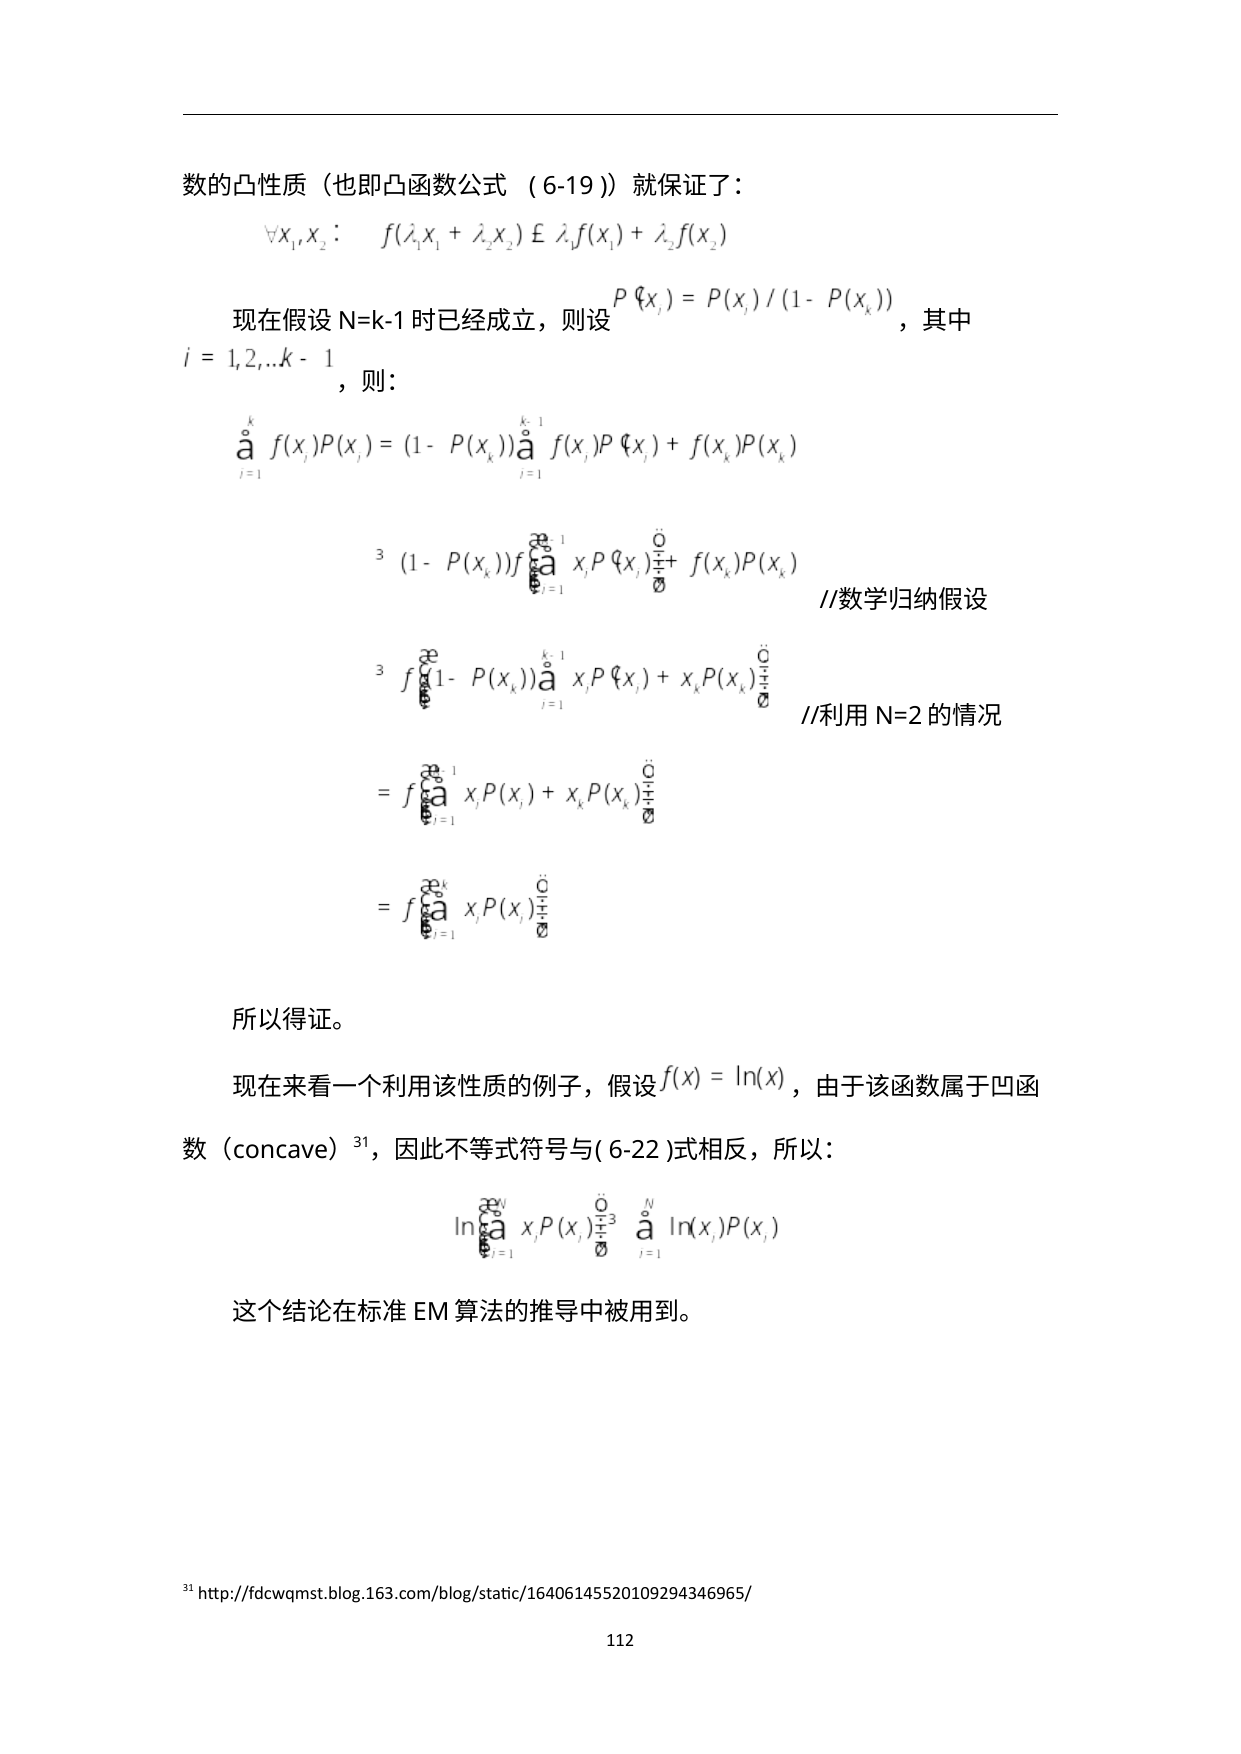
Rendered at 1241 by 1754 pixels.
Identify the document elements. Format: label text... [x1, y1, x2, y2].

text //数学归纳假设 [233, 524, 1058, 622]
text 现在假设N=k-1时已经成立，则设，其中，则： [183, 280, 1058, 410]
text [183, 150, 1058, 215]
text //利用N=2的情况 [233, 640, 1058, 738]
text 这个结论在标准EM算法的推导中被用到。 [183, 1277, 1058, 1342]
text 所以得证。 [183, 985, 1058, 1050]
